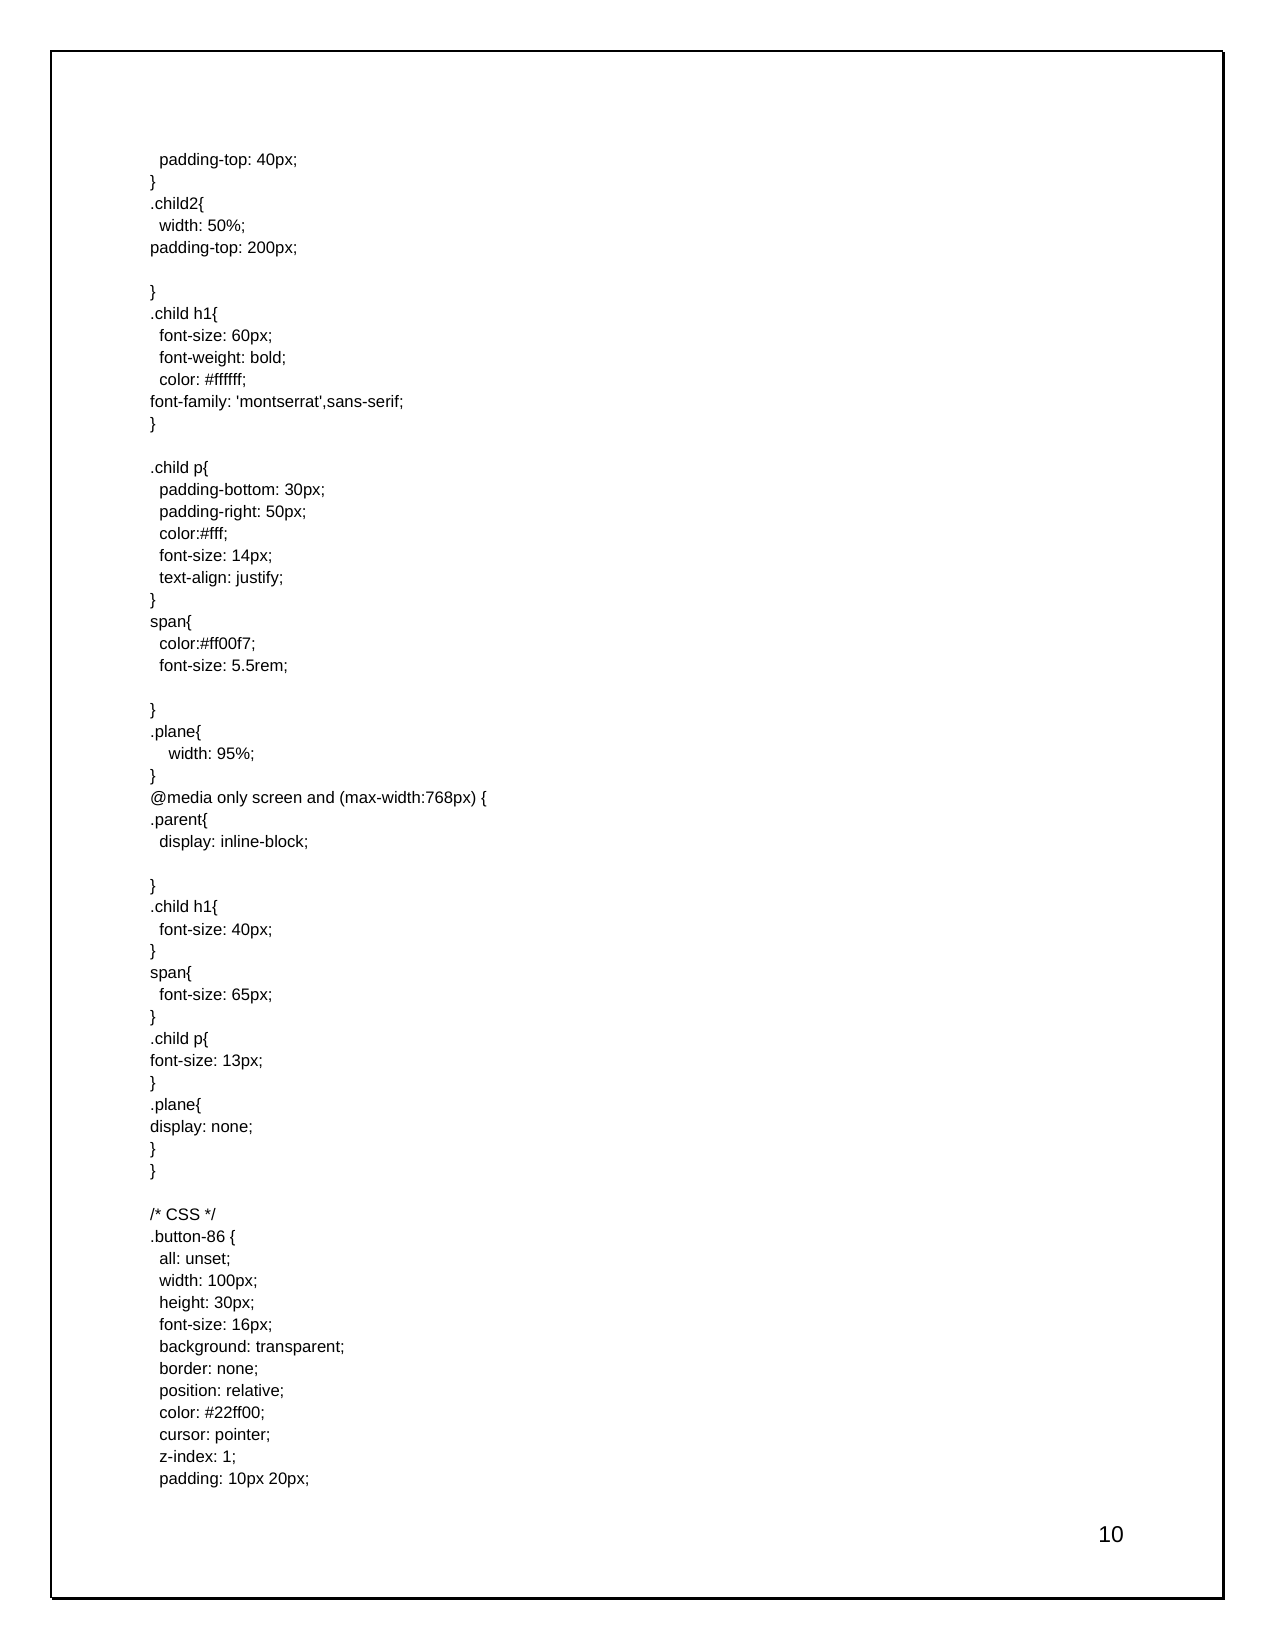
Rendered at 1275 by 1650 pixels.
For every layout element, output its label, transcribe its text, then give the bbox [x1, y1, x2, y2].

text font-size: 13px; [150, 1051, 1123, 1070]
text @media only screen and (max-width:768px) { [150, 787, 1123, 807]
text .child h1{ [150, 897, 1123, 916]
text .child h1{ [150, 304, 1123, 323]
text } [150, 941, 1123, 960]
text position: relative; [150, 1381, 1123, 1400]
text .plane{ [150, 1095, 1123, 1114]
text } [150, 875, 1123, 894]
text text-align: justify; [150, 568, 1123, 587]
text font-family: 'montserrat',sans-serif; [150, 392, 1123, 411]
text width: 50%; [150, 216, 1123, 235]
text span{ [150, 963, 1123, 982]
text font-size: 60px; [150, 326, 1123, 345]
text padding-top: 200px; [150, 238, 1123, 257]
text } [150, 172, 1123, 191]
text height: 30px; [150, 1293, 1123, 1312]
text display: inline-block; [150, 831, 1123, 851]
text padding-top: 40px; [150, 150, 1123, 169]
text font-size: 5.5rem; [150, 656, 1123, 675]
text font-size: 16px; [150, 1315, 1123, 1334]
text .child2{ [150, 194, 1123, 213]
text } [150, 765, 1123, 784]
text cursor: pointer; [150, 1425, 1123, 1444]
text .parent{ [150, 809, 1123, 828]
text color:#ff00f7; [150, 633, 1123, 653]
text /* CSS */ [150, 1205, 1123, 1224]
text } [150, 414, 1123, 433]
text background: transparent; [150, 1337, 1123, 1356]
text all: unset; [150, 1249, 1123, 1268]
text } [150, 282, 1123, 301]
text } [150, 1139, 1123, 1158]
text } [150, 699, 1123, 719]
text padding: 10px 20px; [150, 1469, 1123, 1488]
text } [150, 1007, 1123, 1026]
text width: 95%; [150, 743, 1123, 763]
text .button-86 { [150, 1227, 1123, 1246]
text z-index: 1; [150, 1447, 1123, 1466]
text } [150, 589, 1123, 609]
text width: 100px; [150, 1271, 1123, 1290]
text font-weight: bold; [150, 348, 1123, 367]
text .child p{ [150, 1029, 1123, 1048]
text padding-bottom: 30px; [150, 480, 1123, 499]
text } [150, 1161, 1123, 1180]
text span{ [150, 612, 1123, 631]
text .child p{ [150, 458, 1123, 477]
text color: #ffffff; [150, 370, 1123, 389]
text color:#fff; [150, 524, 1123, 543]
text } [150, 1073, 1123, 1092]
text padding-right: 50px; [150, 502, 1123, 521]
text color: #22ff00; [150, 1403, 1123, 1422]
text font-size: 65px; [150, 985, 1123, 1004]
text .plane{ [150, 721, 1123, 741]
text display: none; [150, 1117, 1123, 1136]
text border: none; [150, 1359, 1123, 1378]
text font-size: 14px; [150, 546, 1123, 565]
text font-size: 40px; [150, 919, 1123, 938]
